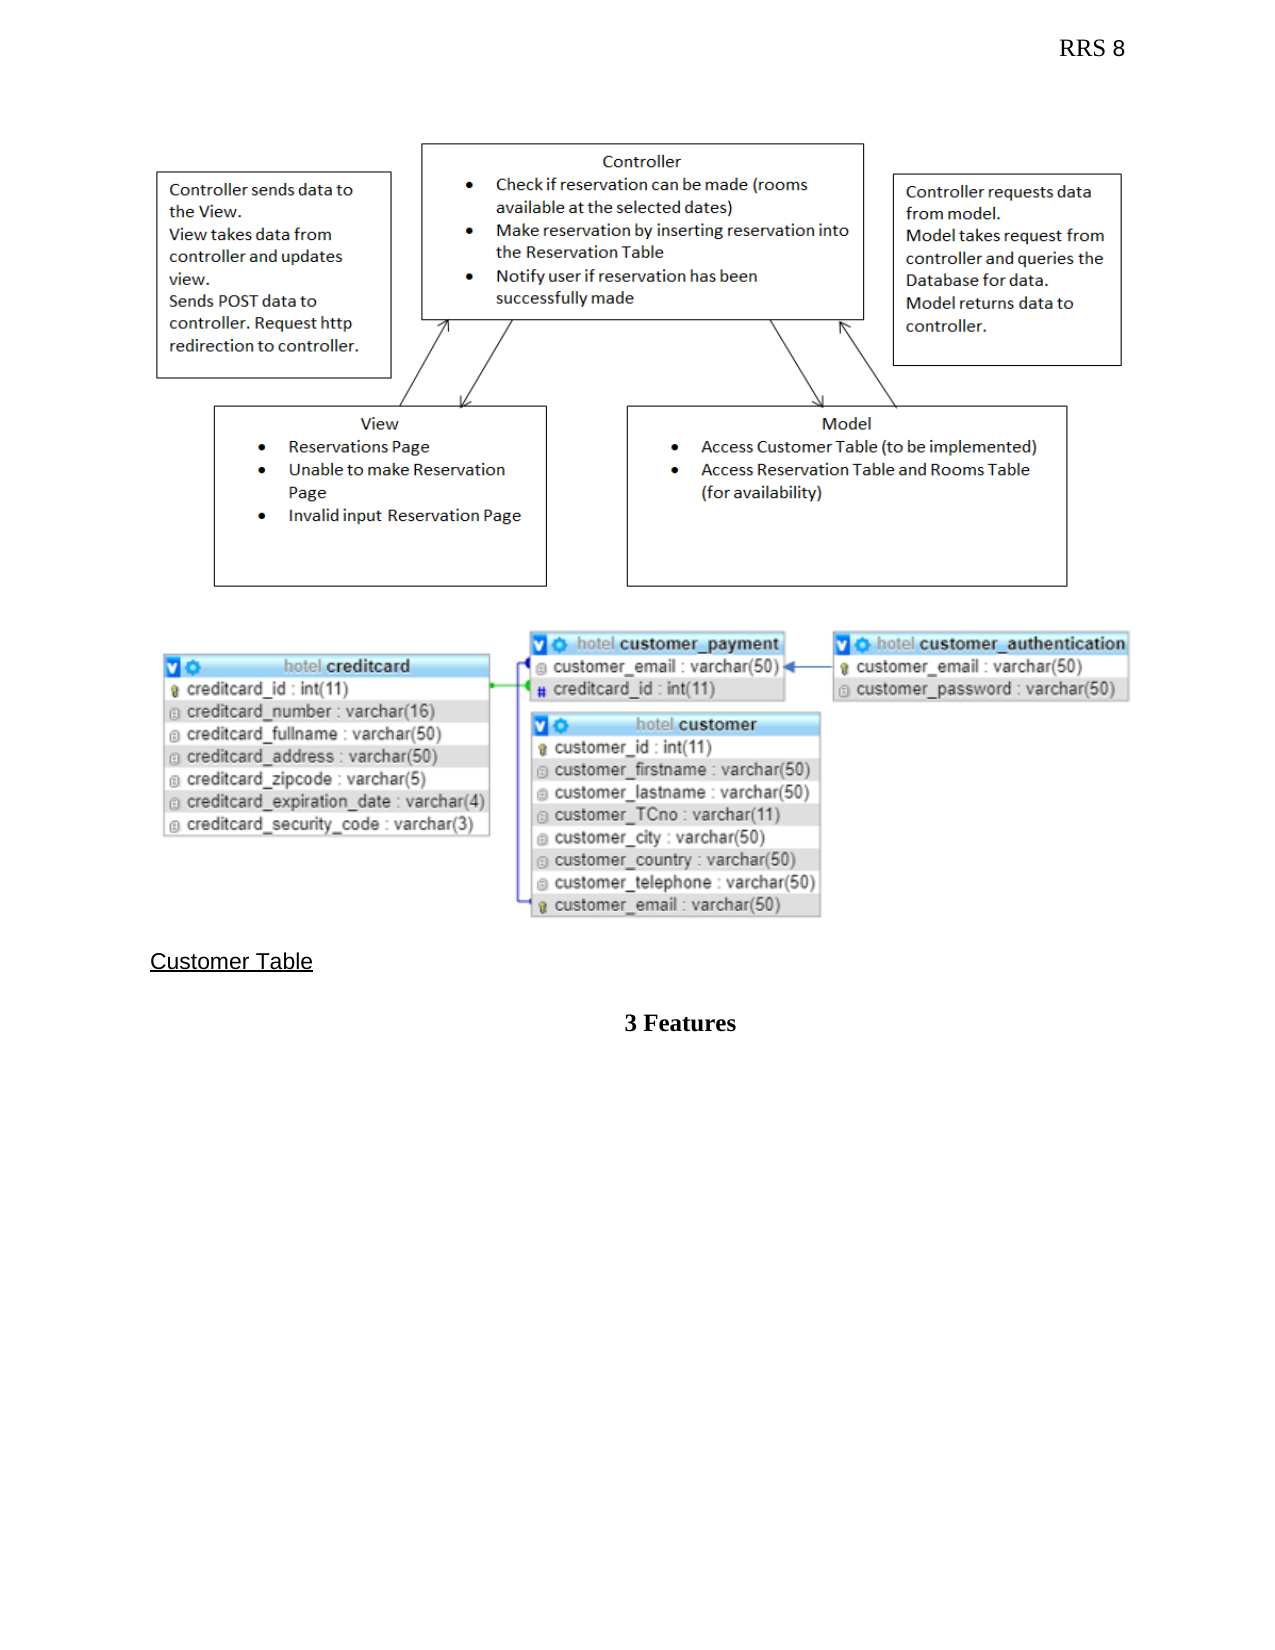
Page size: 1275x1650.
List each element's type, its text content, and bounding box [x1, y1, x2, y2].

text 3 Features [235, 1008, 1125, 1037]
picture [150, 135, 1125, 595]
picture [159, 629, 1135, 922]
